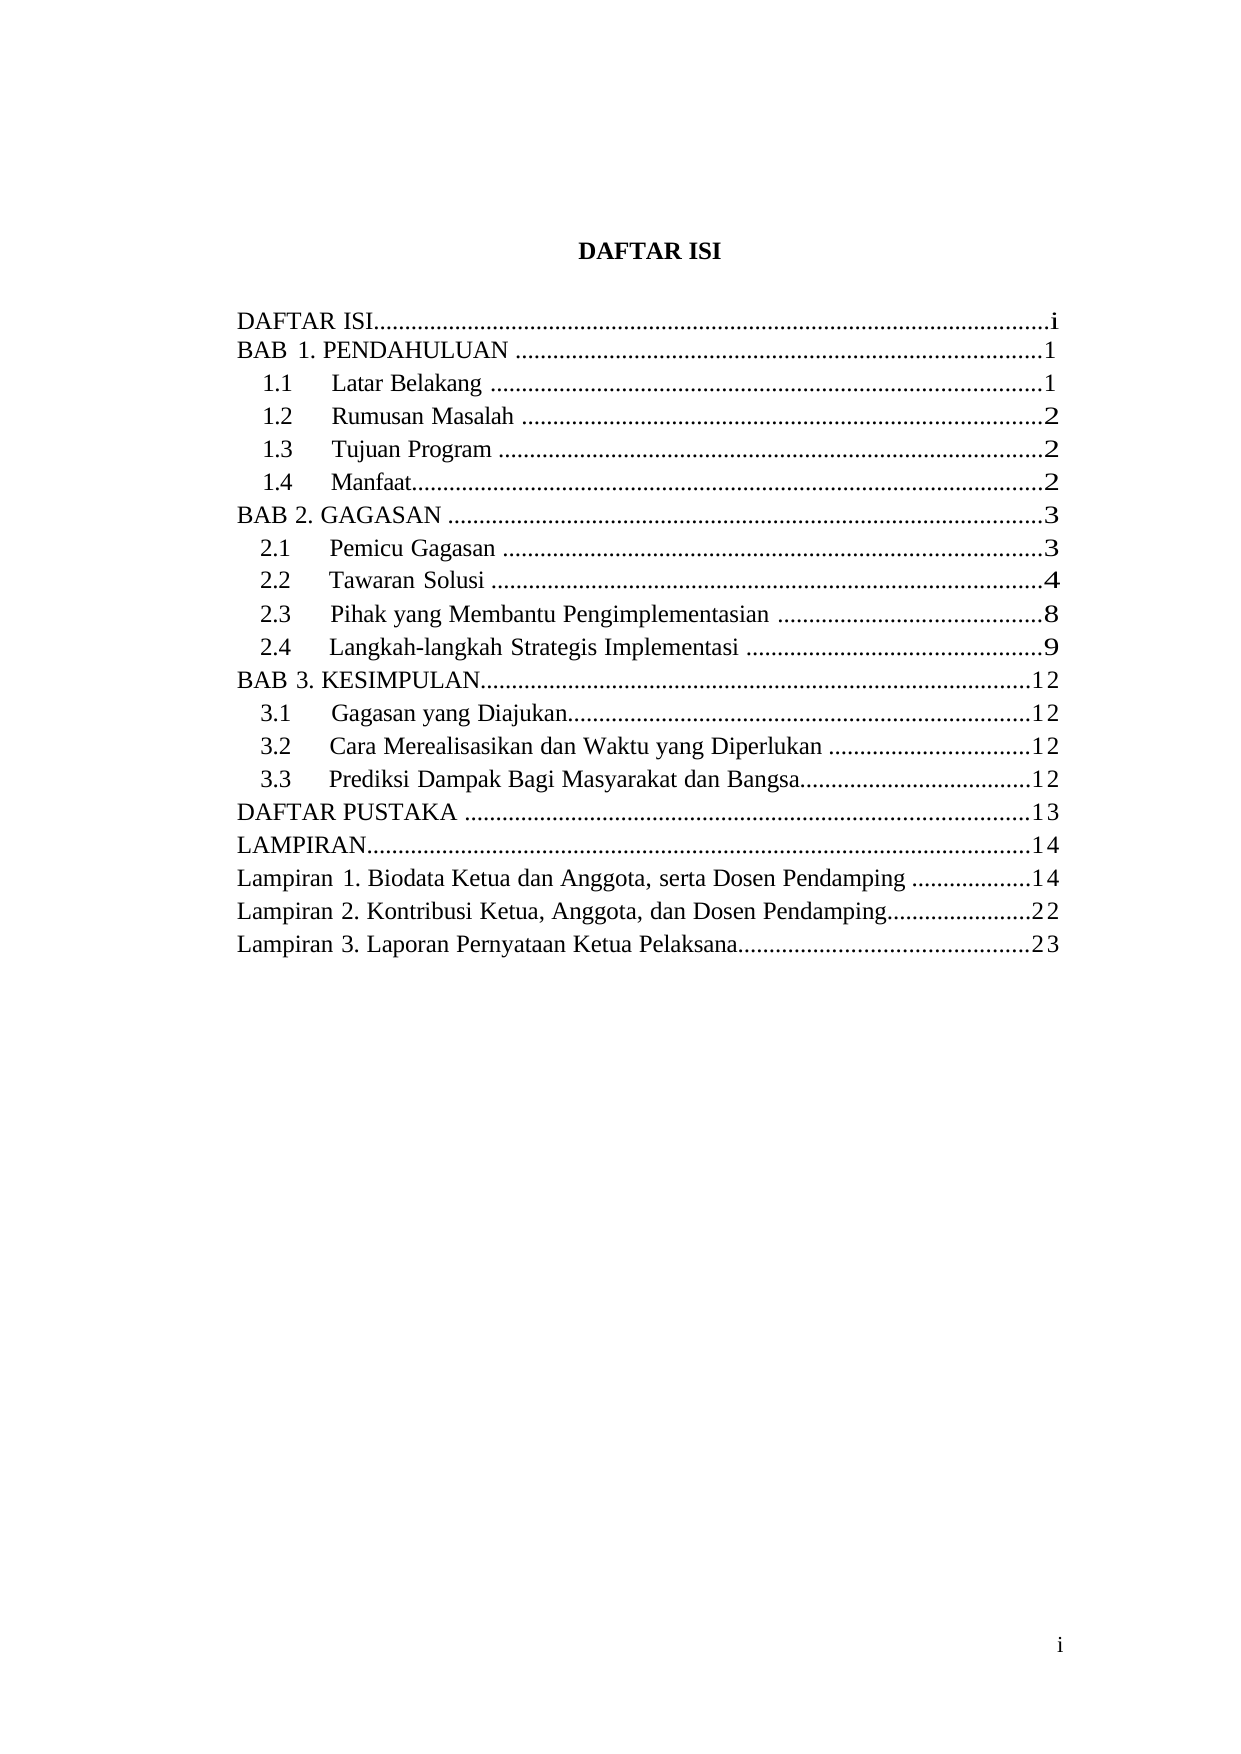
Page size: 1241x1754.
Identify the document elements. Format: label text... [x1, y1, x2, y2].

text DAFTAR ISI [578, 242, 1063, 264]
